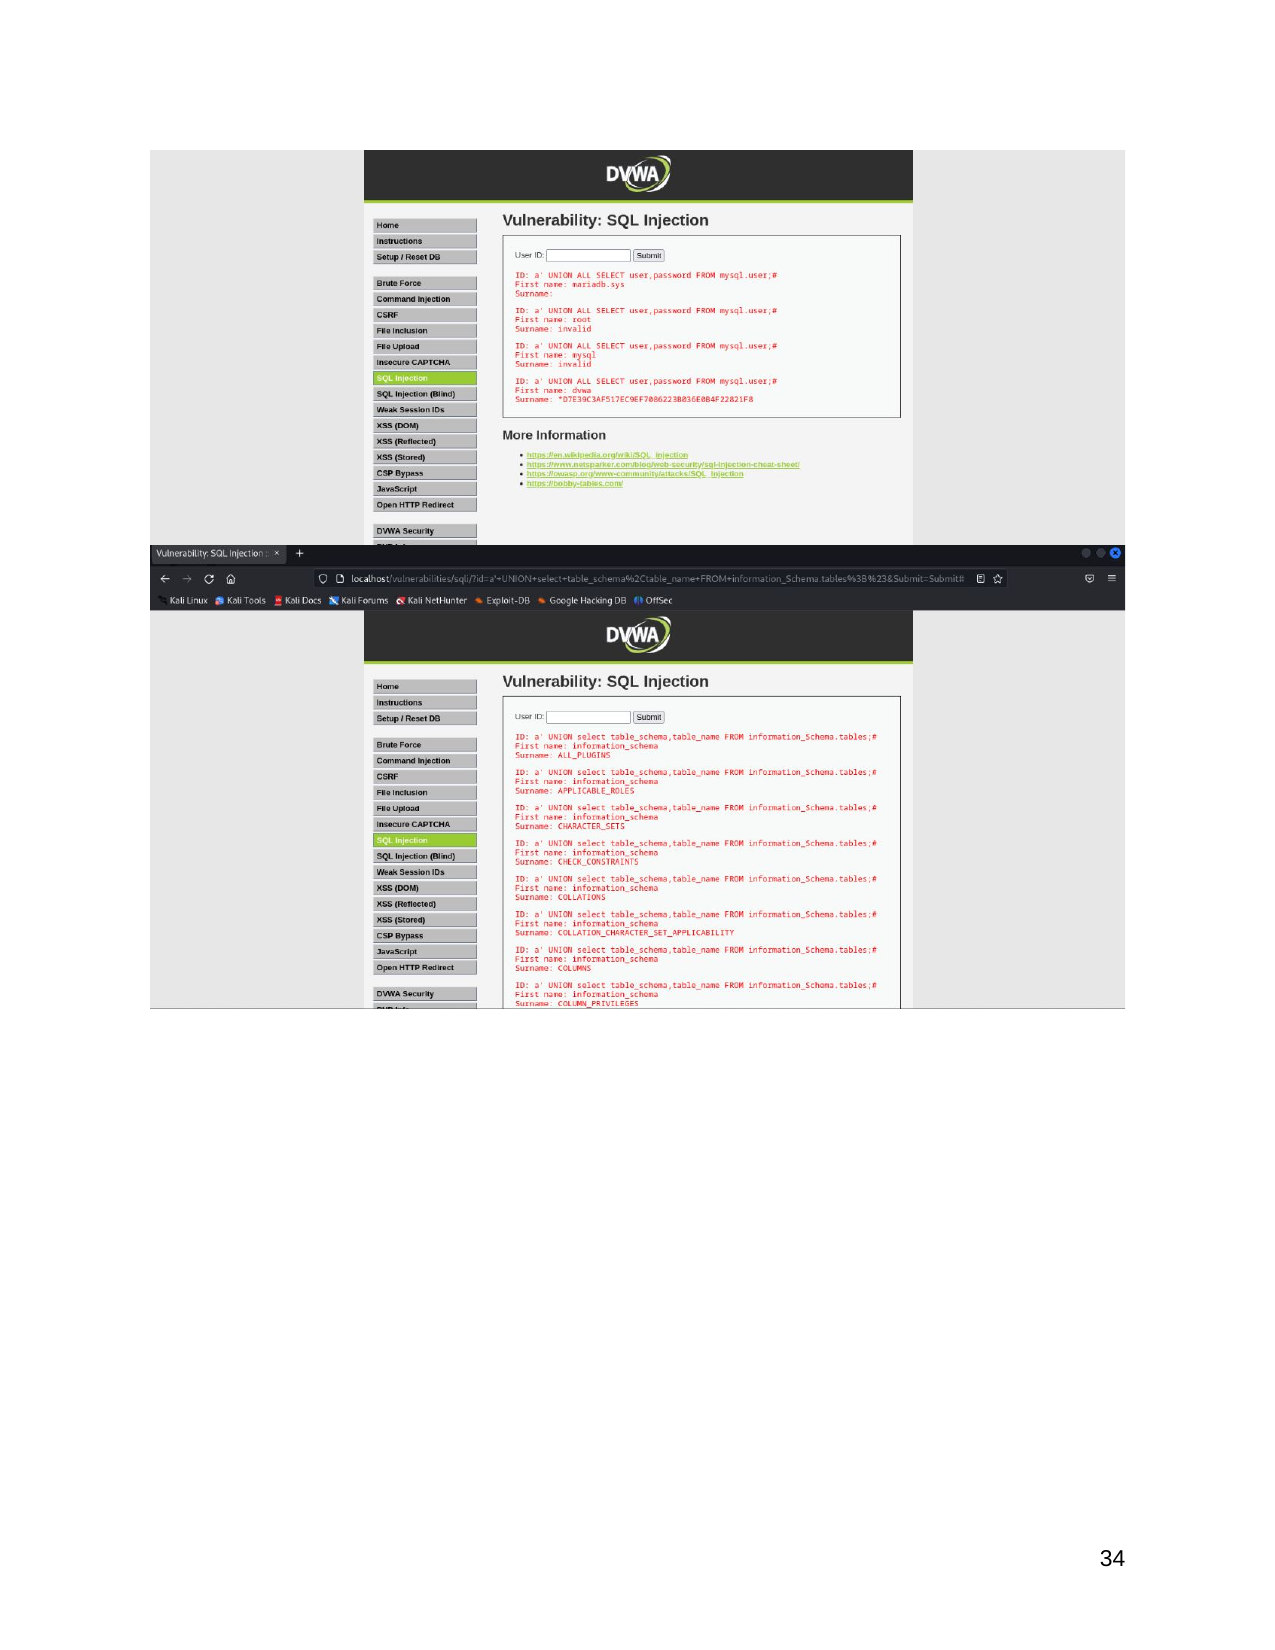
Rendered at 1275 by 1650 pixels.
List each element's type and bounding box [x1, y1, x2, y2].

picture [150, 150, 1125, 1009]
